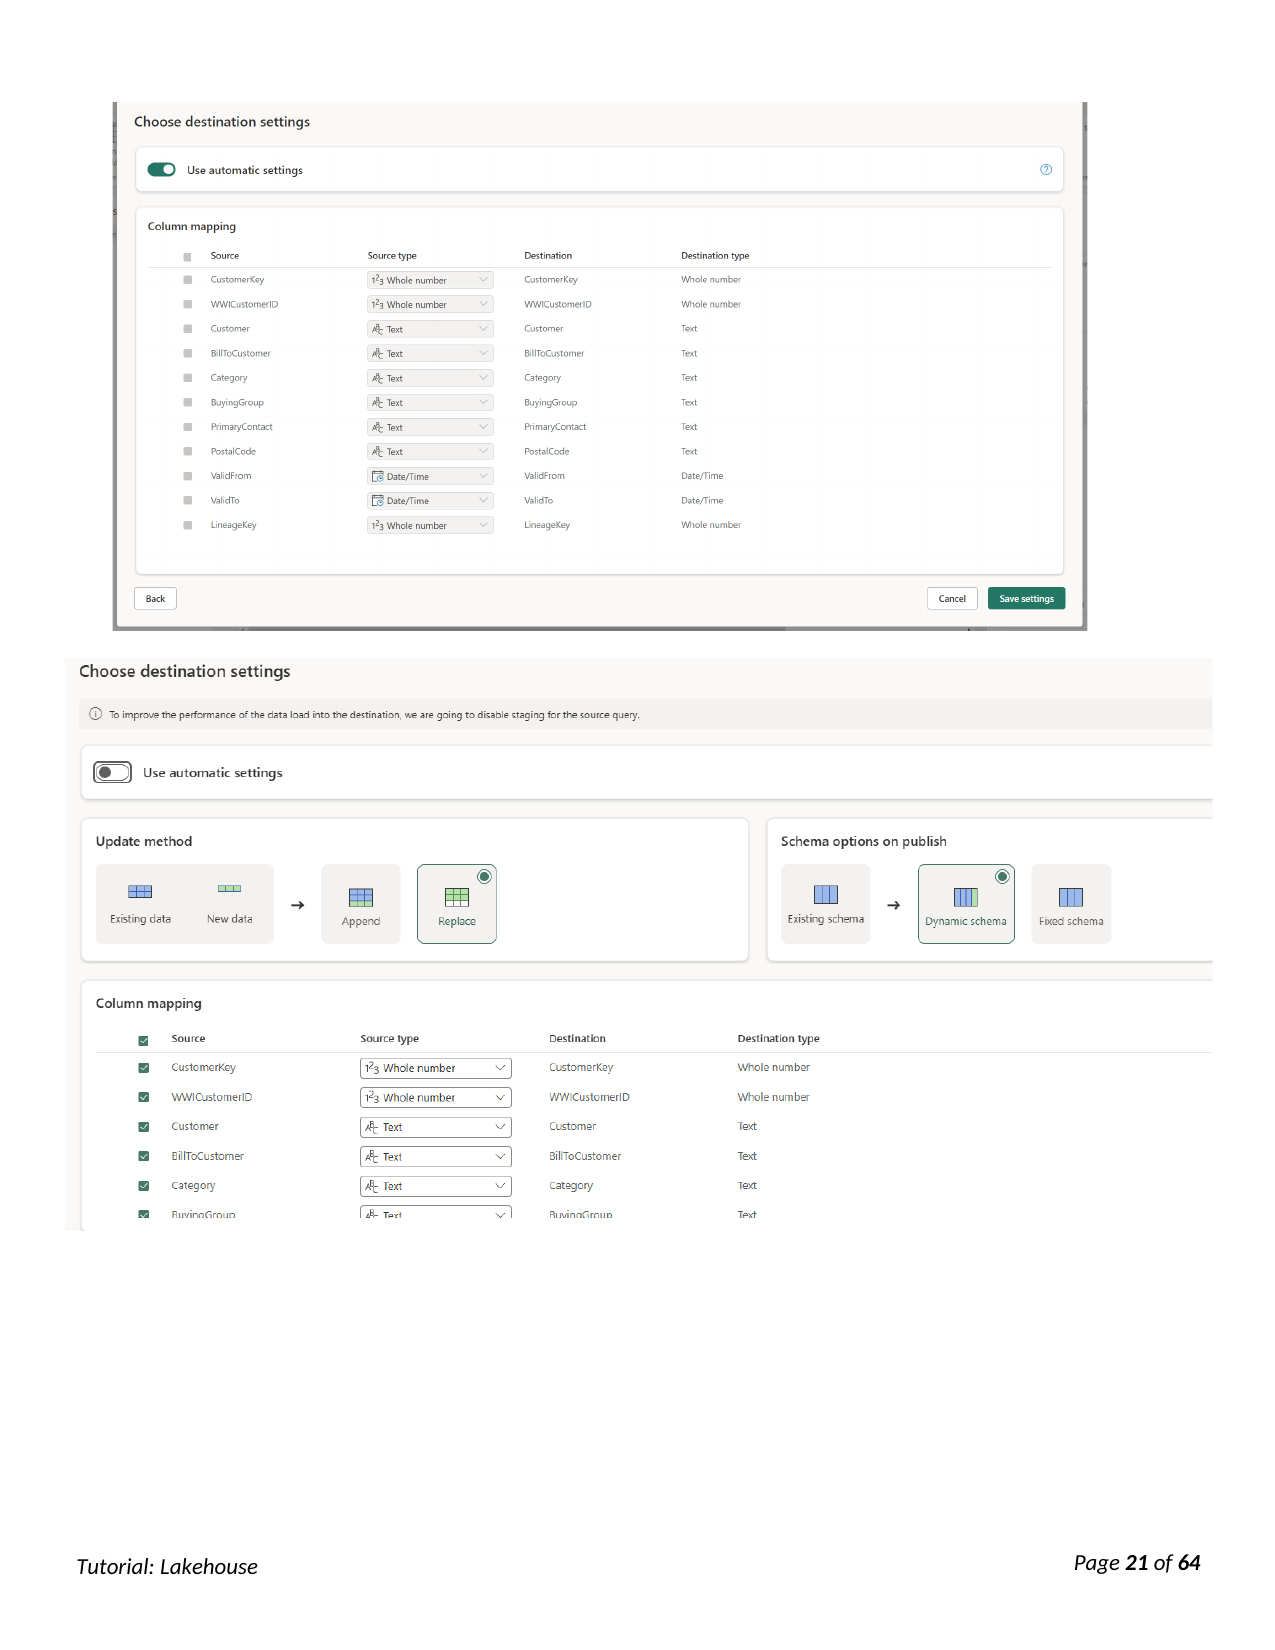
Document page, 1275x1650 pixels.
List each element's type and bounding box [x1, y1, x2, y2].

picture [112, 102, 1088, 631]
picture [64, 658, 1213, 1231]
